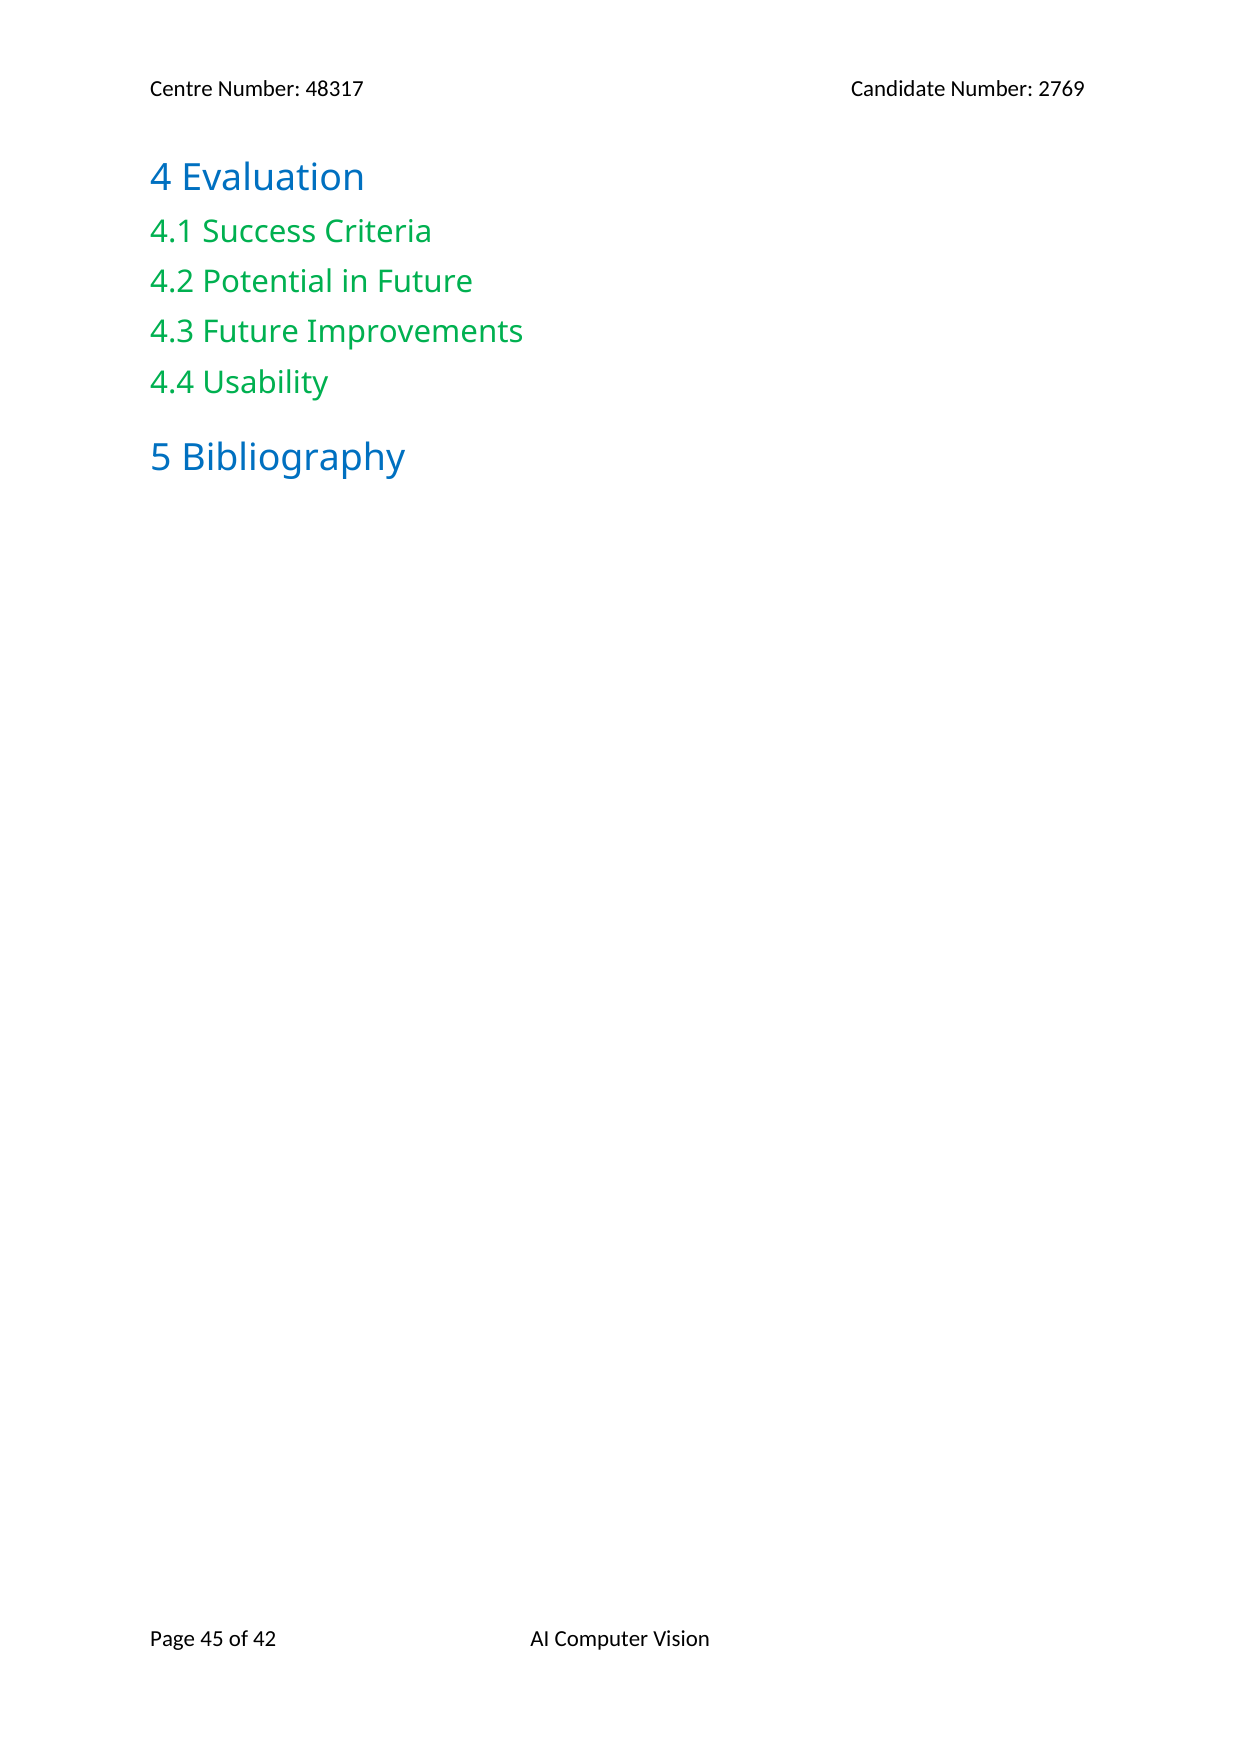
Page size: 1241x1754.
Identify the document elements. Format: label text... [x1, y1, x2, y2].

subtitle 4 Evaluation [150, 150, 1090, 201]
subtitle 4.2 Potential in Future [150, 259, 1090, 302]
subtitle 5 Bibliography [150, 431, 1090, 482]
subtitle 4.1 Success Criteria [150, 209, 1090, 252]
subtitle 4.4 Usability [150, 359, 1090, 402]
subtitle 4.3 Future Improvements [150, 309, 1090, 352]
